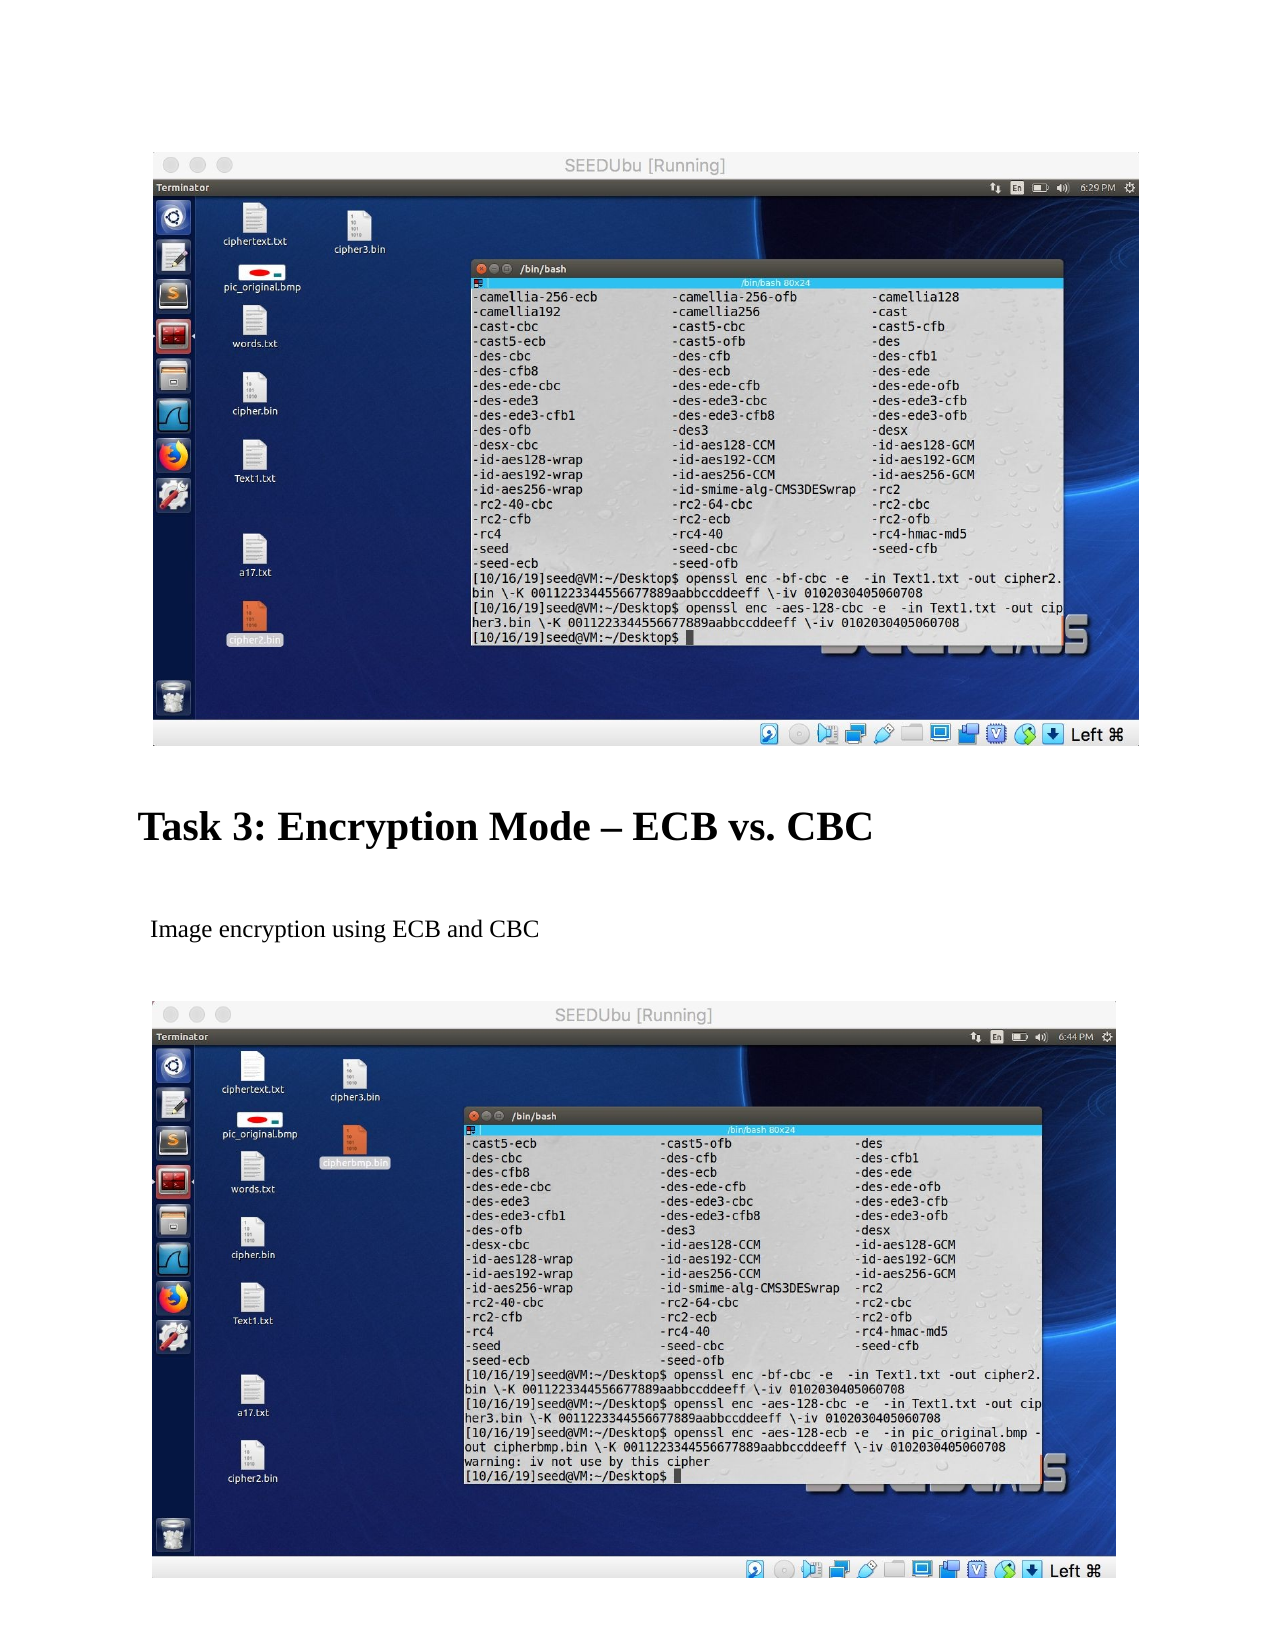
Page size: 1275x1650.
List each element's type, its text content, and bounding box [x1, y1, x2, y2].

picture [153, 152, 1139, 746]
text Image encryption using ECB and CBC [150, 914, 1139, 943]
subtitle Task 3: Encryption Mode – ECB vs. CBC [137, 801, 1139, 849]
picture [152, 1001, 1116, 1578]
